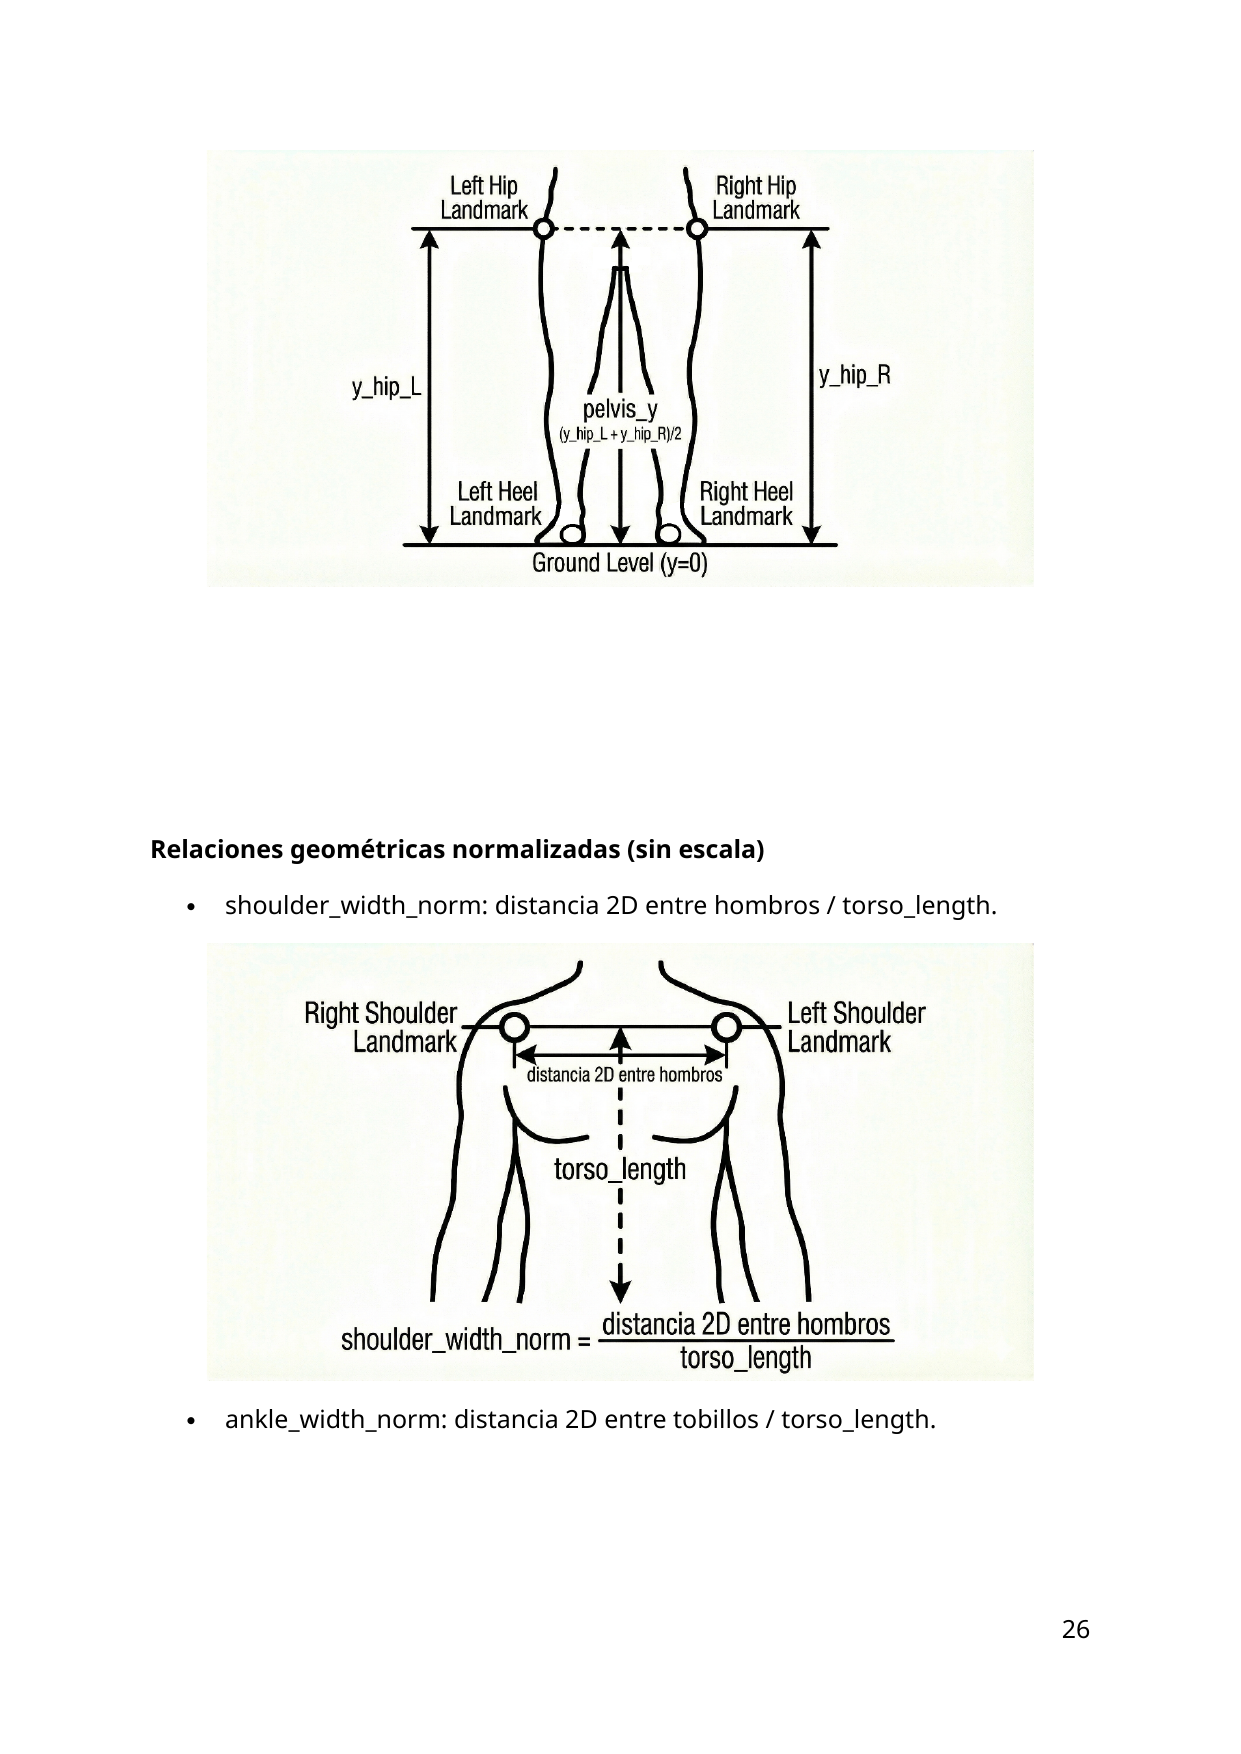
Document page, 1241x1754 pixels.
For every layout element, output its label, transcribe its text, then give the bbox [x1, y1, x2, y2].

list shoulder_width_norm: distancia 2D entre hombros / torso_length. [187, 887, 1090, 921]
picture [206, 150, 1034, 587]
list ankle_width_norm: distancia 2D entre tobillos / torso_length. [187, 1402, 1090, 1436]
text Relaciones geométricas normalizadas (sin escala) [150, 832, 1090, 866]
picture [206, 943, 1034, 1381]
